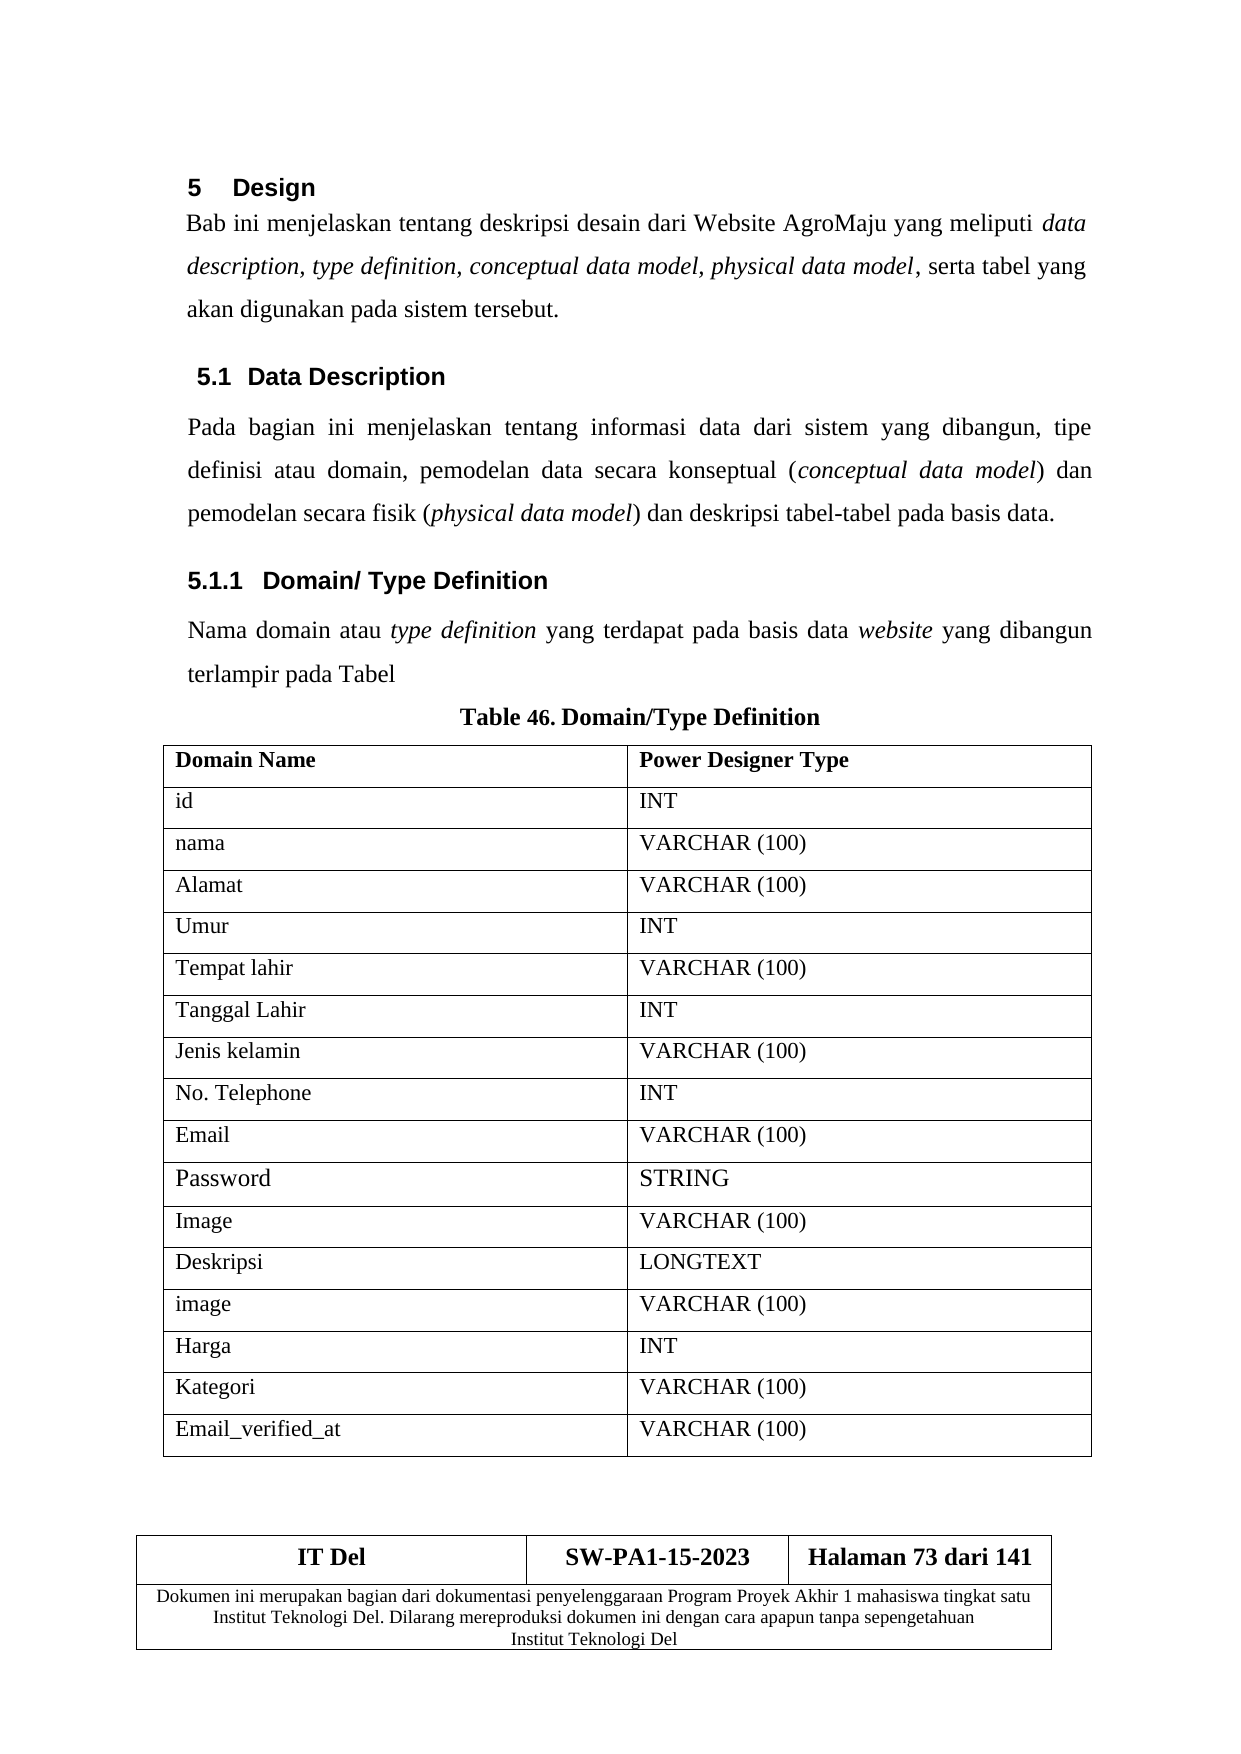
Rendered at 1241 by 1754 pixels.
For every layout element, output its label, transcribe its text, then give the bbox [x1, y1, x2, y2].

table_header Domain Name [164, 746, 627, 787]
table_cell INT [628, 1079, 1091, 1120]
table_cell Tempat lahir [164, 954, 627, 995]
table_cell Alamat [164, 871, 627, 912]
subtitle Domain/ Type Definition [187, 566, 1092, 595]
table_cell INT [628, 1332, 1091, 1372]
text Pada bagian ini menjelaskan tentang informasi data dari sistem yang dibangun, tipe definisi atau domain, pemodelan data secara konseptual (conceptual data model) dan pemodelan secara fisik (physical data model) dan deskripsi tabel-tabel pada basis data. [187, 412, 1092, 527]
table_cell No. Telephone [164, 1079, 627, 1120]
table_cell Harga [164, 1332, 627, 1372]
table_cell VARCHAR (100) [628, 829, 1091, 870]
table_cell Password [164, 1163, 627, 1206]
table_cell STRING [628, 1163, 1091, 1206]
text Table 46. Domain/Type Definition [187, 702, 1092, 731]
table_cell nama [164, 829, 627, 870]
subtitle Data Description [197, 362, 1092, 391]
text Nama domain atau type definition yang terdapat pada basis data website yang dibangun terlampir pada Tabel [187, 616, 1092, 687]
table_cell id [164, 788, 627, 828]
table_cell VARCHAR (100) [628, 1121, 1091, 1162]
table_cell Jenis kelamin [164, 1038, 627, 1078]
table_cell VARCHAR (100) [628, 1373, 1091, 1414]
table_cell VARCHAR (100) [628, 1207, 1091, 1247]
table_cell VARCHAR (100) [628, 1290, 1091, 1331]
table_cell VARCHAR (100) [628, 1038, 1091, 1078]
table_cell Image [164, 1207, 627, 1247]
table_cell Umur [164, 913, 627, 953]
table_cell VARCHAR (100) [628, 1415, 1091, 1456]
table_cell Kategori [164, 1373, 627, 1414]
table_cell Email_verified_at [164, 1415, 627, 1456]
table_cell Deskripsi [164, 1248, 627, 1289]
table_cell INT [628, 788, 1091, 828]
table_cell Email [164, 1121, 627, 1162]
table_header Power Designer Type [628, 746, 1091, 787]
table_cell INT [628, 996, 1091, 1037]
table_cell VARCHAR (100) [628, 871, 1091, 912]
table_cell LONGTEXT [628, 1248, 1091, 1289]
table_cell image [164, 1290, 627, 1331]
table_cell VARCHAR (100) [628, 954, 1091, 995]
subtitle Design [187, 173, 1092, 201]
text Bab ini menjelaskan tentang deskripsi desain dari Website AgroMaju yang meliputi data description, type definition, conceptual data model, physical data model, serta tabel yang akan digunakan pada sistem tersebut. [186, 208, 1086, 323]
table_cell INT [628, 913, 1091, 953]
table_cell Tanggal Lahir [164, 996, 627, 1037]
